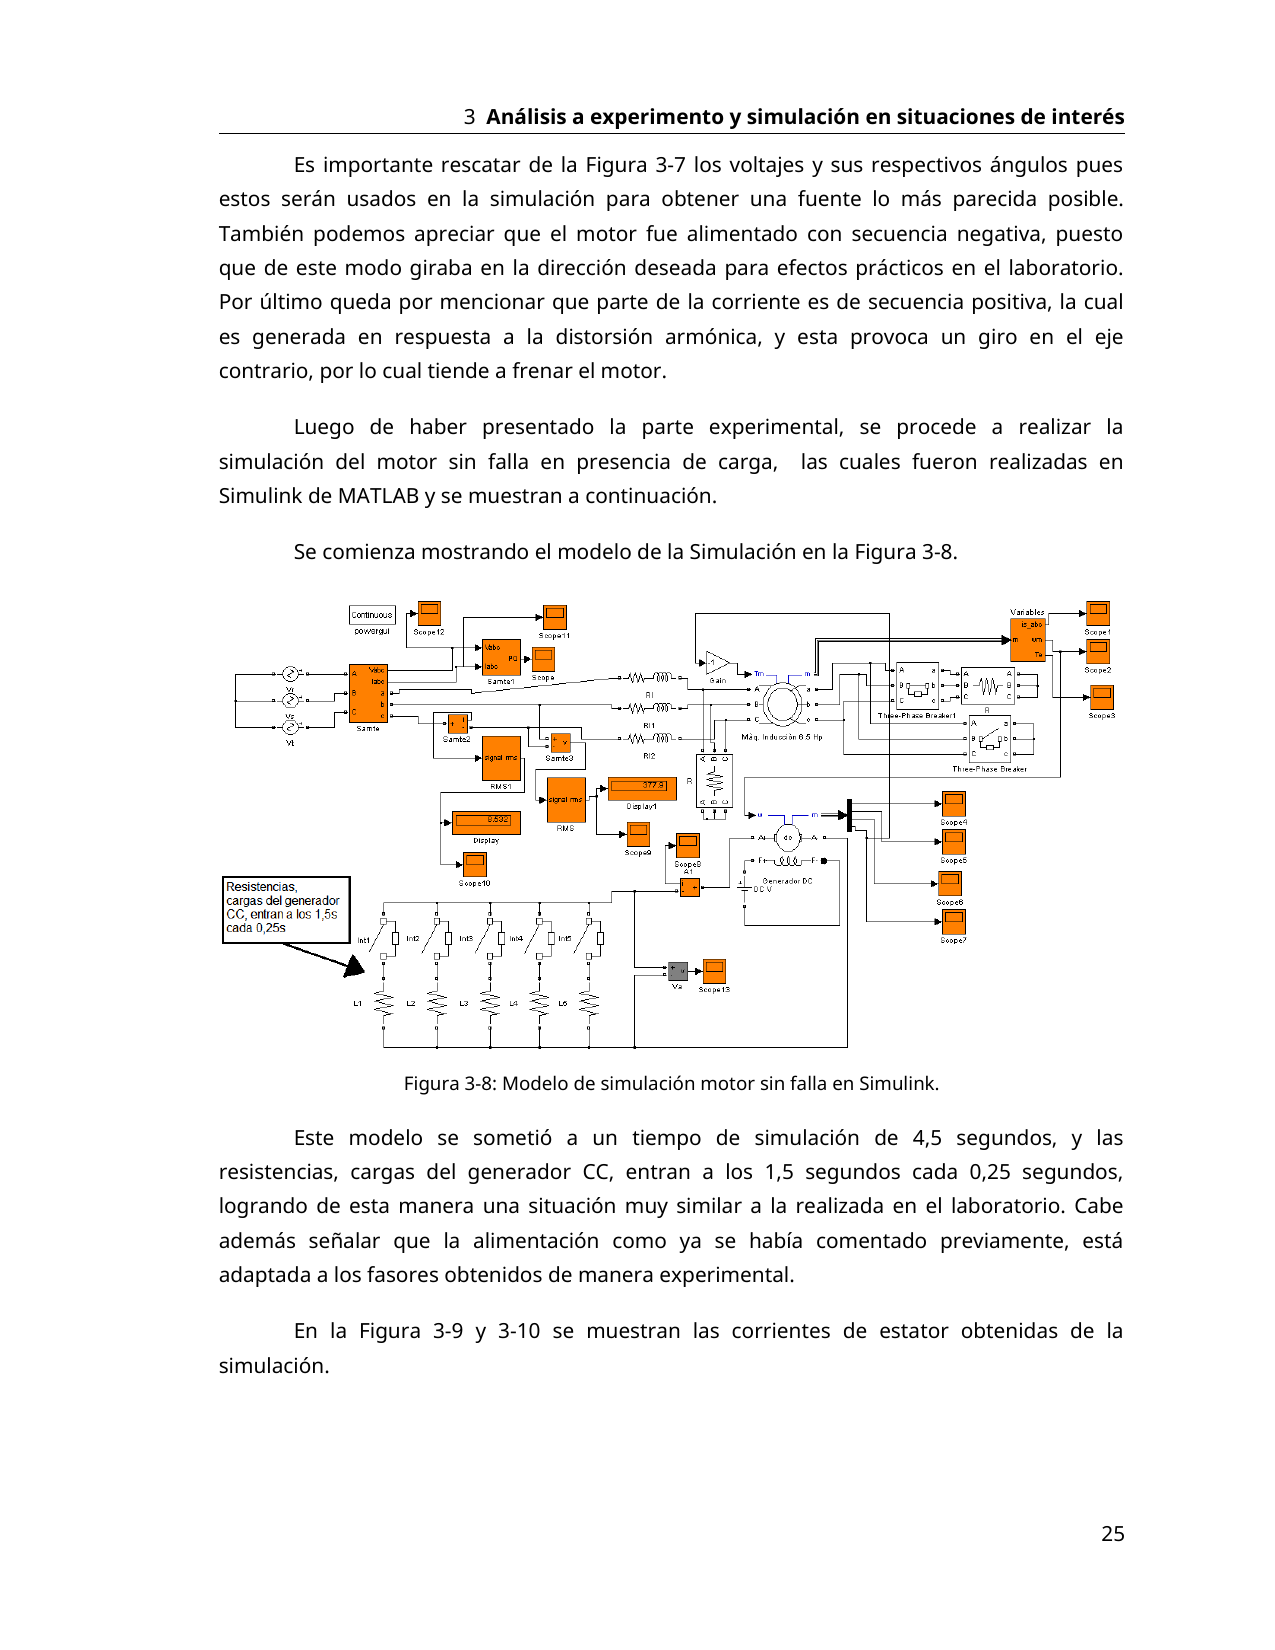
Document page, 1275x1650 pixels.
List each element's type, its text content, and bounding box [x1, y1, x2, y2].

text En la Figura 3-9 y 3-10 se muestran las corrientes de estator obtenidas de la simulación. [218, 1316, 1125, 1379]
text Se comienza mostrando el modelo de la Simulación en la Figura 3-8. [218, 537, 1125, 566]
text Luego de haber presentado la parte experimental, se procede a realizar la simulación del motor sin falla en presencia de carga, las cuales fueron realizadas en Simulink de MATLAB y se muestran a continuación. [218, 412, 1125, 510]
picture [219, 593, 1125, 1065]
text Este modelo se sometió a un tiempo de simulación de 4,5 segundos, y las resistencias, cargas del generador CC, entran a los 1,5 segundos cada 0,25 segundos, logrando de esta manera una situación muy similar a la realizada en el laboratorio. Cabe además señalar que la alimentación como ya se había comentado previamente, está adaptada a los fasores obtenidos de manera experimental. [218, 1123, 1125, 1288]
text Es importante rescatar de la Figura 3-7 los voltajes y sus respectivos ángulos pues estos serán usados en la simulación para obtener una fuente lo más parecida posible. También podemos apreciar que el motor fue alimentado con secuencia negativa, puesto que de este modo giraba en la dirección deseada para efectos prácticos en el laboratorio. Por último queda por mencionar que parte de la corriente es de secuencia positiva, la cual es generada en respuesta a la distorsión armónica, y esta provoca un giro en el eje contrario, por lo cual tiende a frenar el motor. [218, 150, 1125, 385]
